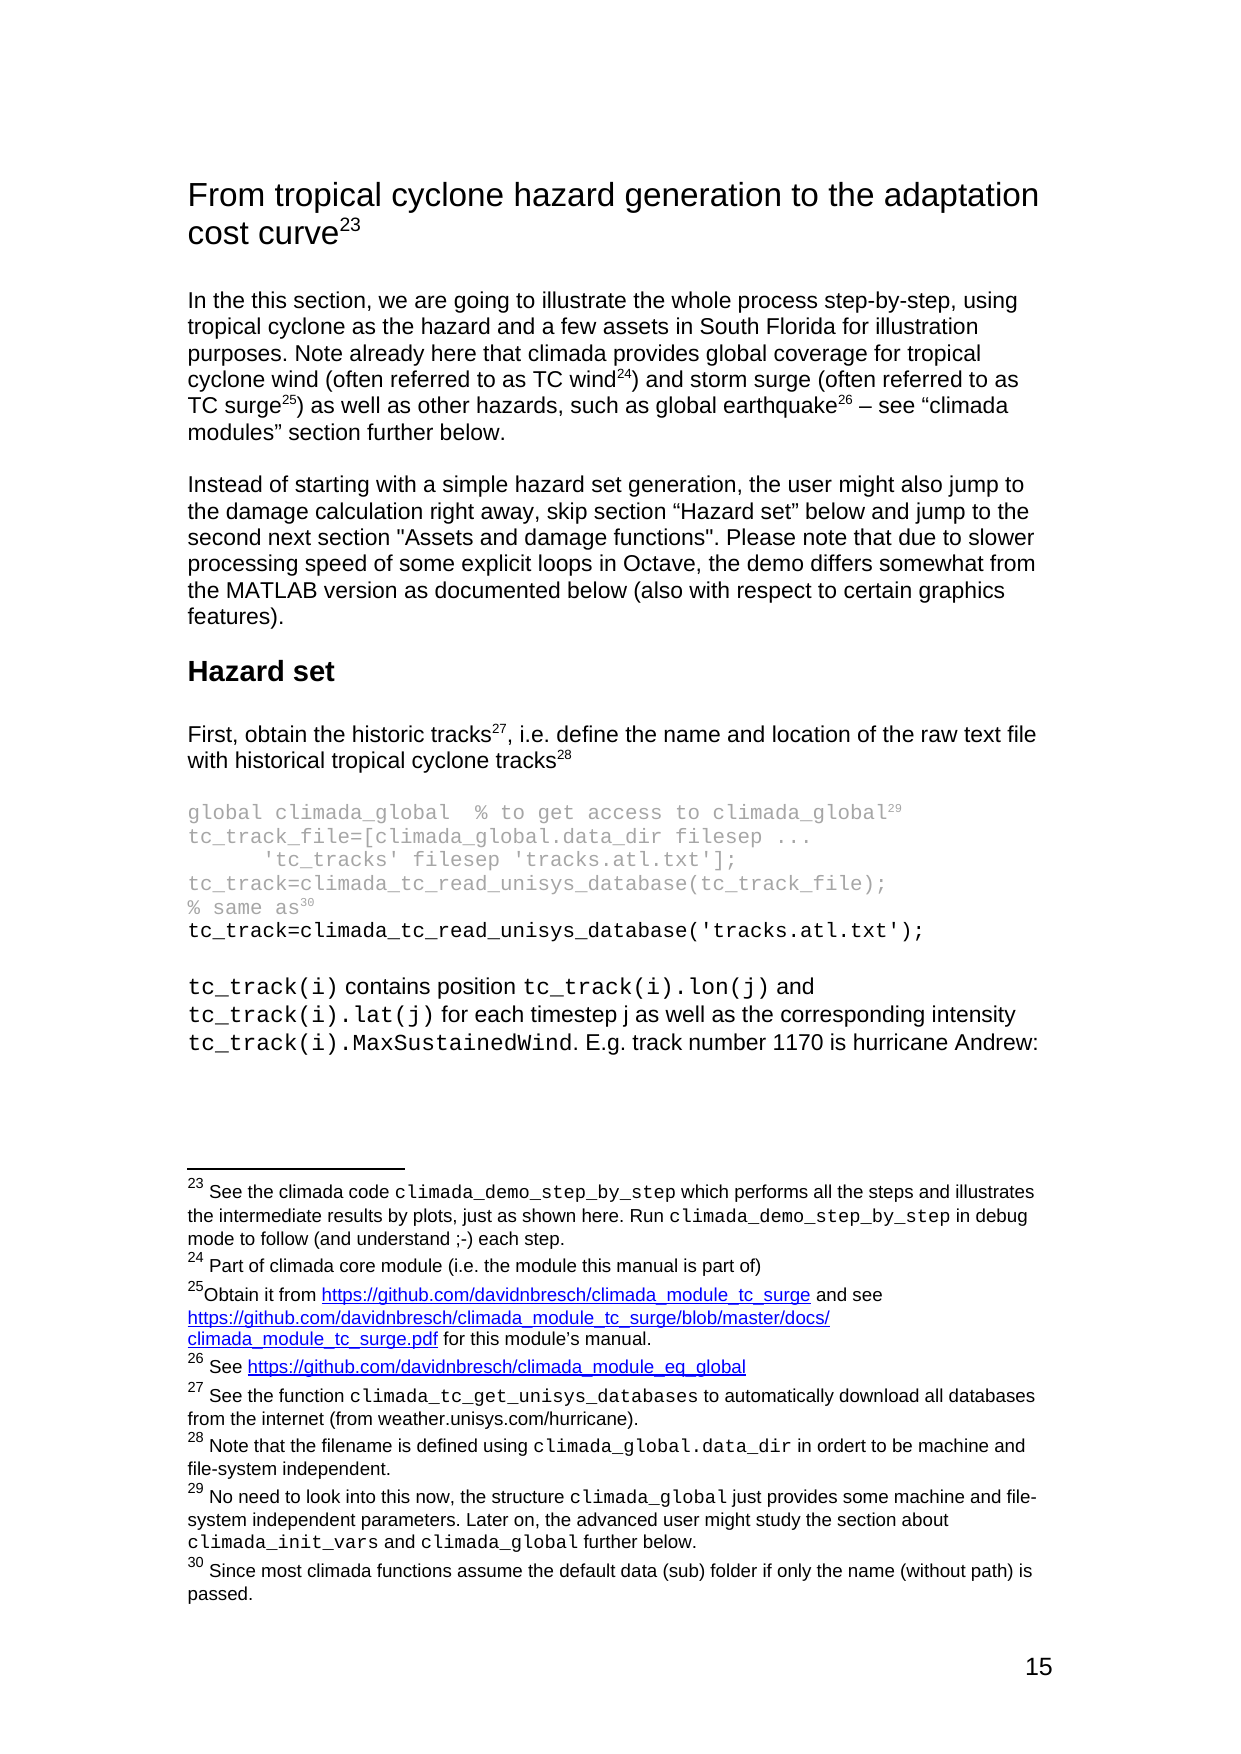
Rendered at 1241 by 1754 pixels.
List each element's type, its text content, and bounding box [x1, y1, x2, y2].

text Instead of starting with a simple hazard set generation, the user might also jump to the damage calculation right away, skip section “Hazard set” below and jump to the second next section "Assets and damage functions". Please note that due to slower processing speed of some explicit loops in Octave, the demo differs somewhat from the MATLAB version as documented below (also with respect to certain graphics features). [187, 471, 1053, 629]
subtitle From tropical cyclone hazard generation to the adaptation cost curve [187, 175, 1053, 252]
text First, obtain the historic tracks, i.e. define the name and location of the raw text file with historical tropical cyclone tracks [187, 721, 1053, 773]
text tc_track=climada_tc_read_unisys_database('tracks.atl.txt'); [187, 920, 1053, 944]
text tc_track=climada_tc_read_unisys_database(tc_track_file); [187, 873, 1053, 897]
subtitle Hazard set [187, 654, 1053, 688]
text In the this section, we are going to illustrate the whole process step-by-step, using tropical cyclone as the hazard and a few assets in South Florida for illustration purposes. Note already here that climada provides global coverage for tropical cyclone wind (often referred to as TC wind) and storm surge (often referred to as TC surge) as well as other hazards, such as global earthquake – see “climada modules” section further below. [187, 287, 1053, 445]
text tc_track(i) contains position tc_track(i).lon(j) and tc_track(i).lat(j) for each timestep j as well as the corresponding intensity tc_track(i).MaxSustainedWind. E.g. track number 1170 is hurricane Andrew: [187, 973, 1053, 1058]
text tc_track_file=[climada_global.data_dir filesep ... 'tc_tracks' filesep 'tracks.atl.txt']; [187, 826, 1053, 873]
text % same as [187, 897, 1053, 920]
text global climada_global % to get access to climada_global [187, 802, 1053, 826]
